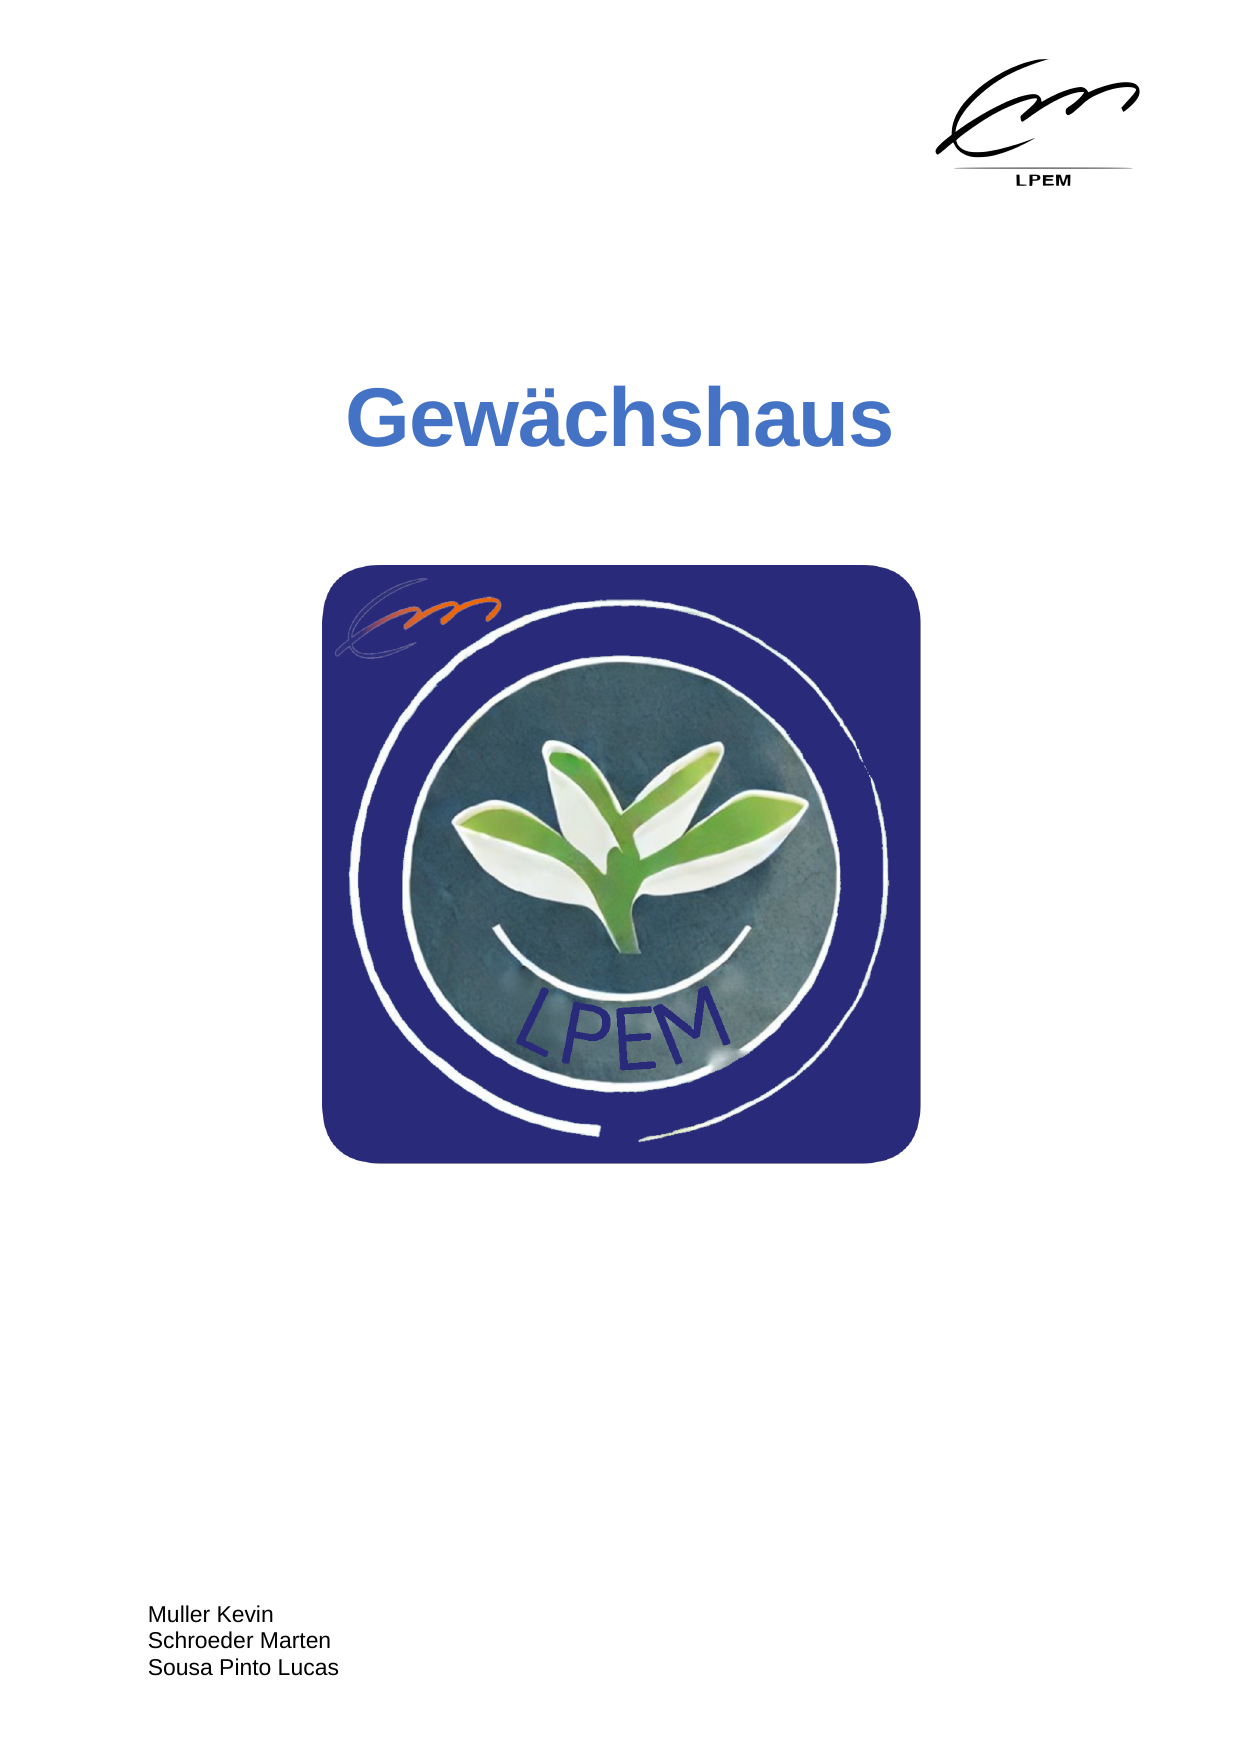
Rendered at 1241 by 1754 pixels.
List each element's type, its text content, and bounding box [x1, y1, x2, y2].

picture [316, 560, 926, 1169]
title Gewächshaus [148, 368, 1093, 464]
picture [864, 1, 1241, 284]
